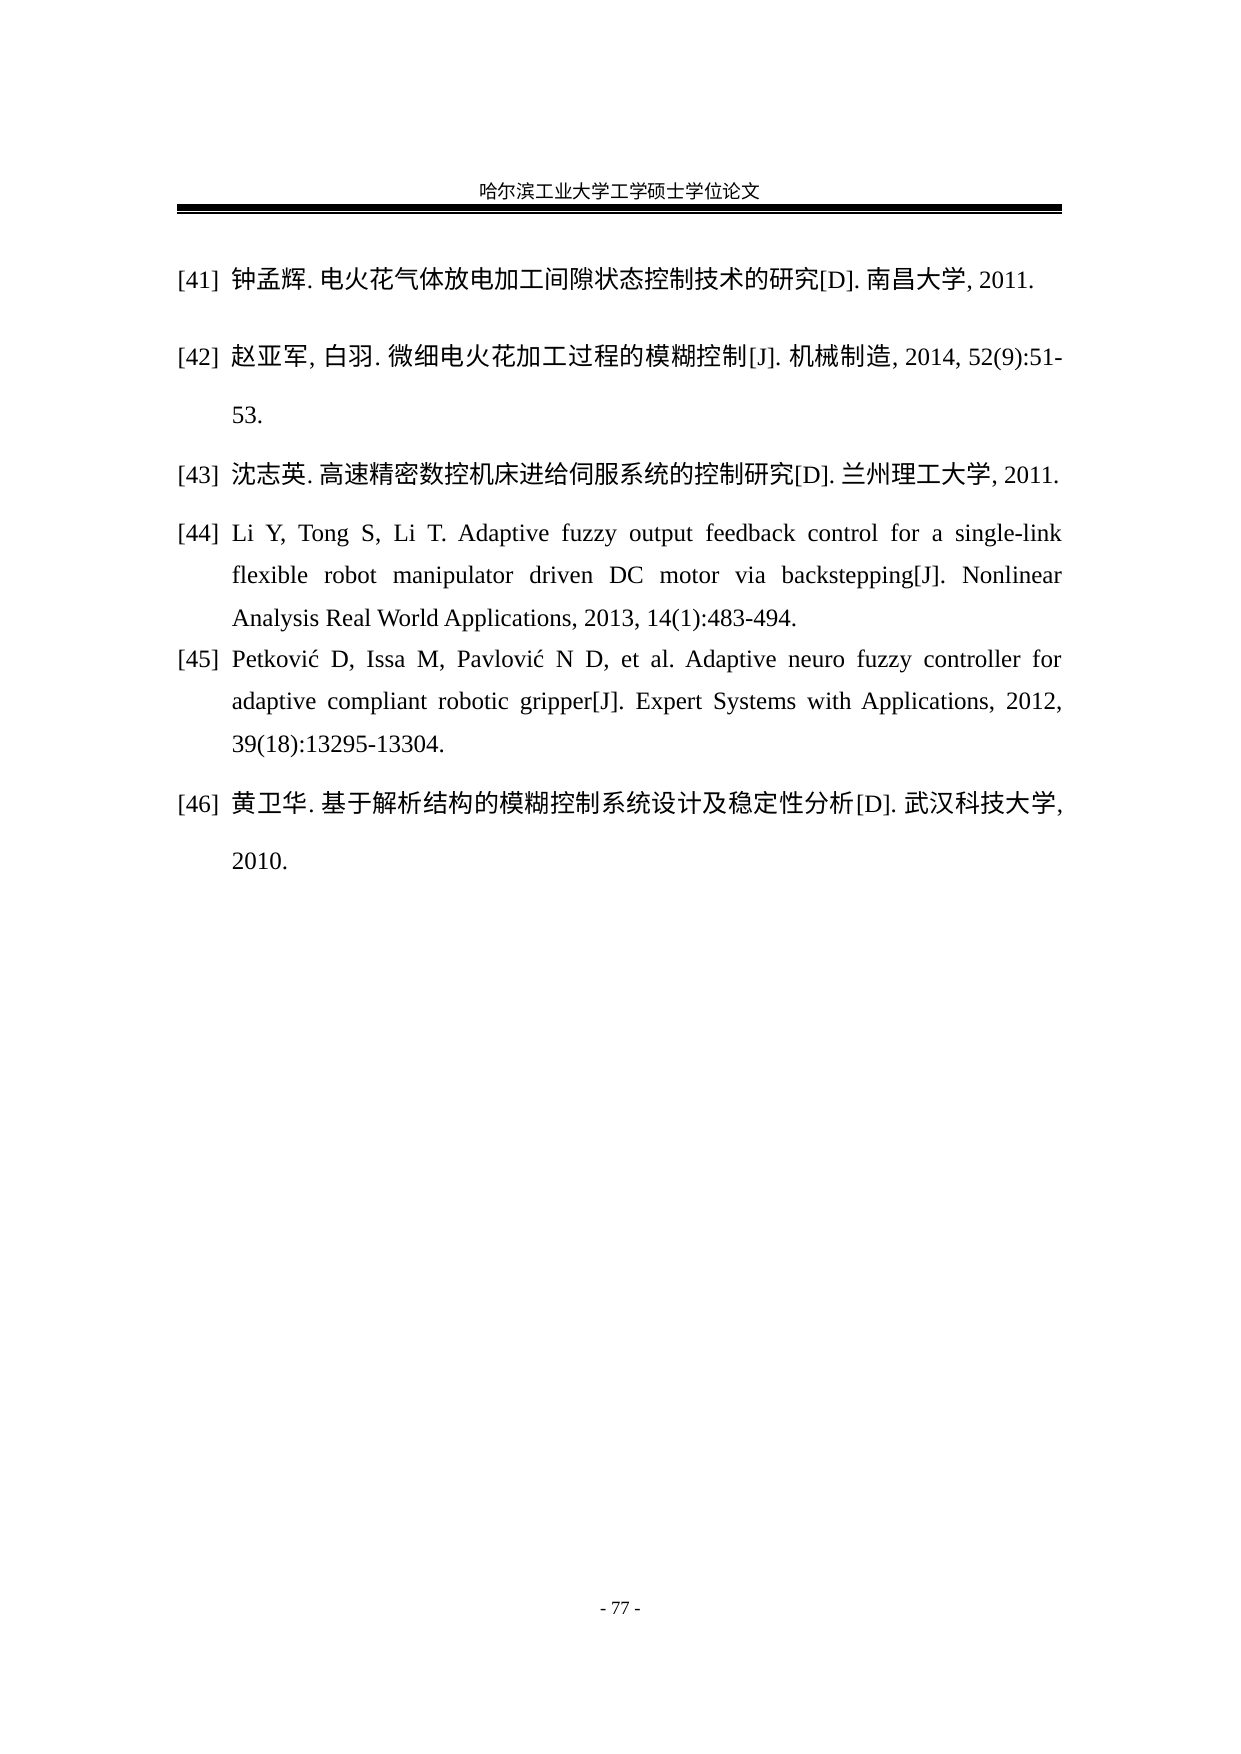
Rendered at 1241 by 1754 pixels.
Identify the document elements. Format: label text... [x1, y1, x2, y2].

list 赵亚军, 白羽. 微细电火花加工过程的模糊控制[J]. 机械制造, 2014, 52(9):51-53. [177, 321, 1063, 431]
list 钟孟辉. 电火花气体放电加工间隙状态控制技术的研究[D]. 南昌大学, 2011. [177, 244, 1063, 312]
list Li Y, Tong S, Li T. Adaptive fuzzy output feedback control for a single-link flexible robot manipulator driven DC motor via backstepping[J]. Nonlinear Analysis Real World Applications, 2013, 14(1):483-494. [177, 515, 1063, 634]
list 沈志英. 高速精密数控机床进给伺服系统的控制研究[D]. 兰州理工大学, 2011. [177, 438, 1063, 506]
list Petković D, Issa M, Pavlović N D, et al. Adaptive neuro fuzzy controller for adaptive compliant robotic gripper[J]. Expert Systems with Applications, 2012, 39(18):13295-13304. [177, 641, 1063, 760]
list 黄卫华. 基于解析结构的模糊控制系统设计及稳定性分析[D]. 武汉科技大学, 2010. [177, 767, 1063, 877]
